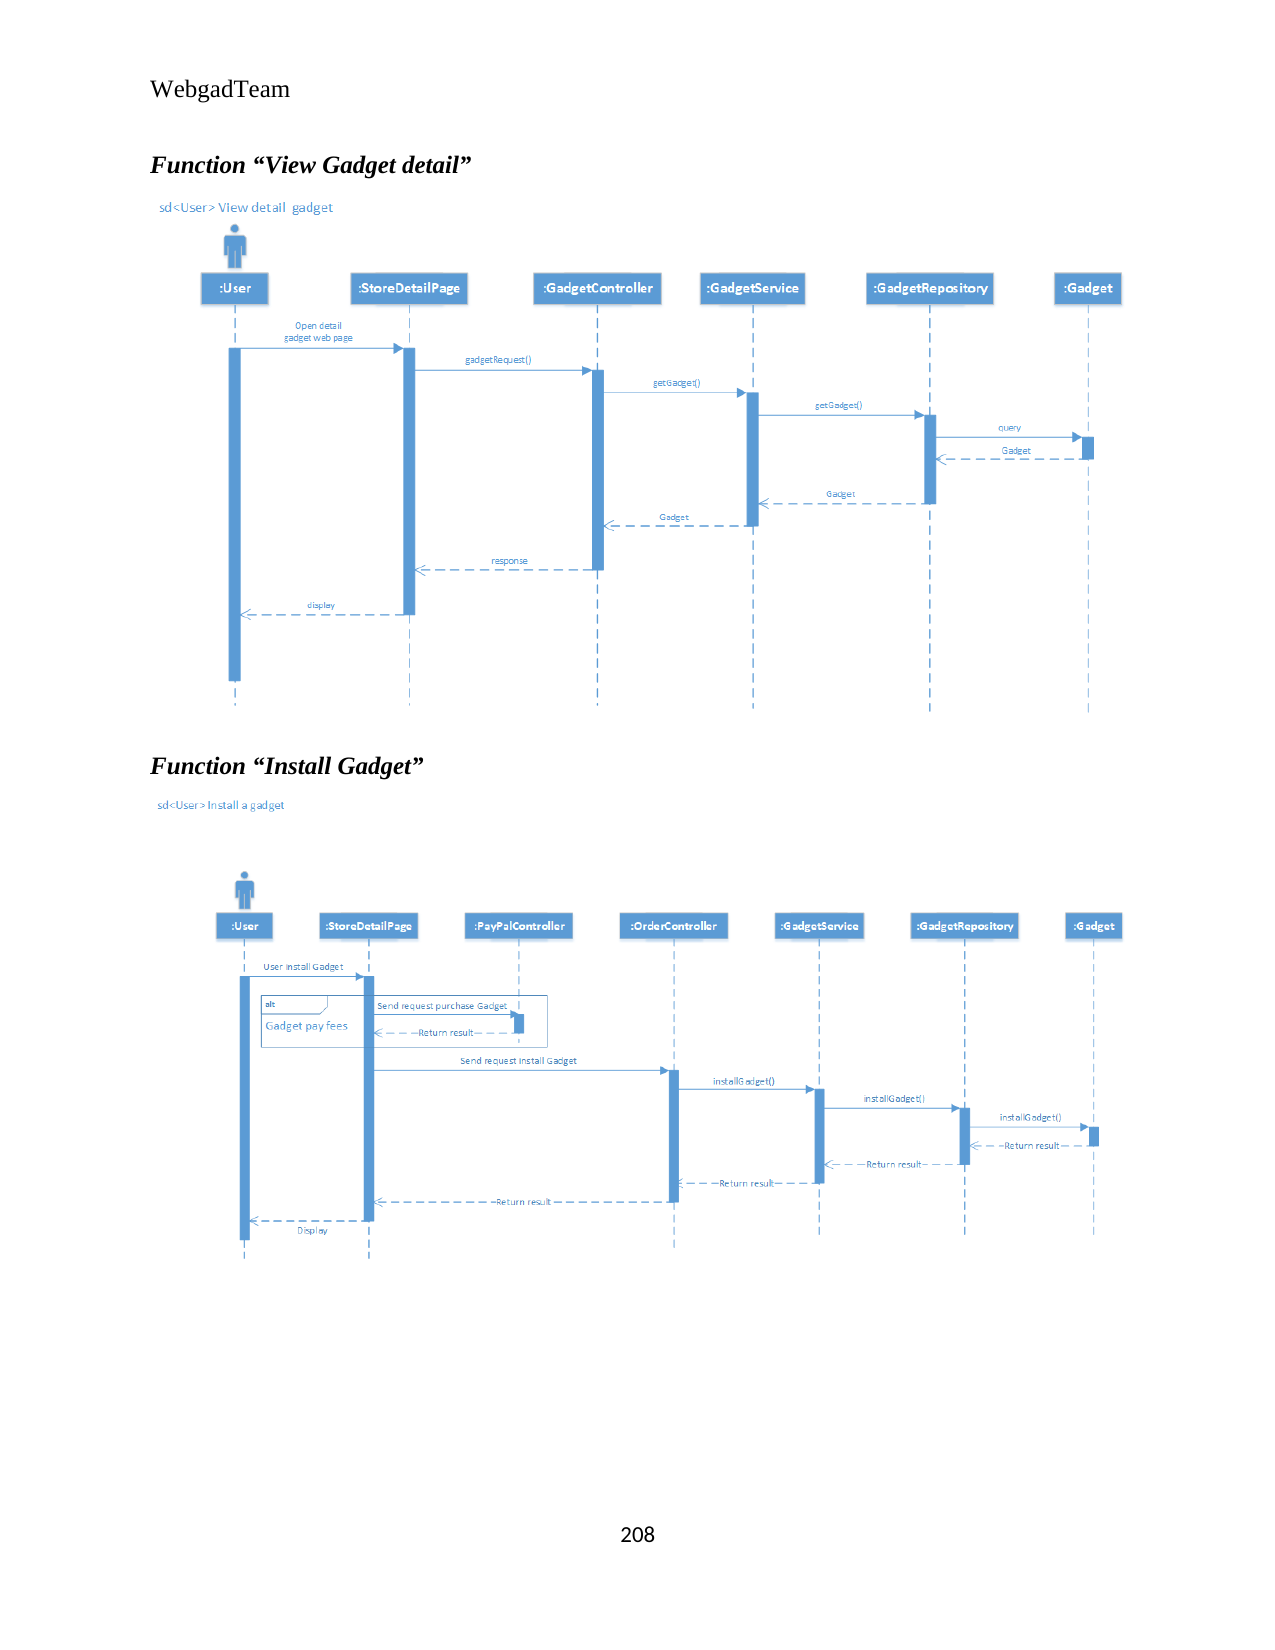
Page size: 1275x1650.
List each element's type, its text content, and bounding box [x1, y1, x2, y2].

subtitle Function “Install Gadget” [150, 751, 1125, 780]
picture [150, 193, 1125, 717]
picture [150, 794, 1125, 1259]
subtitle Function “View Gadget detail” [150, 150, 1125, 179]
